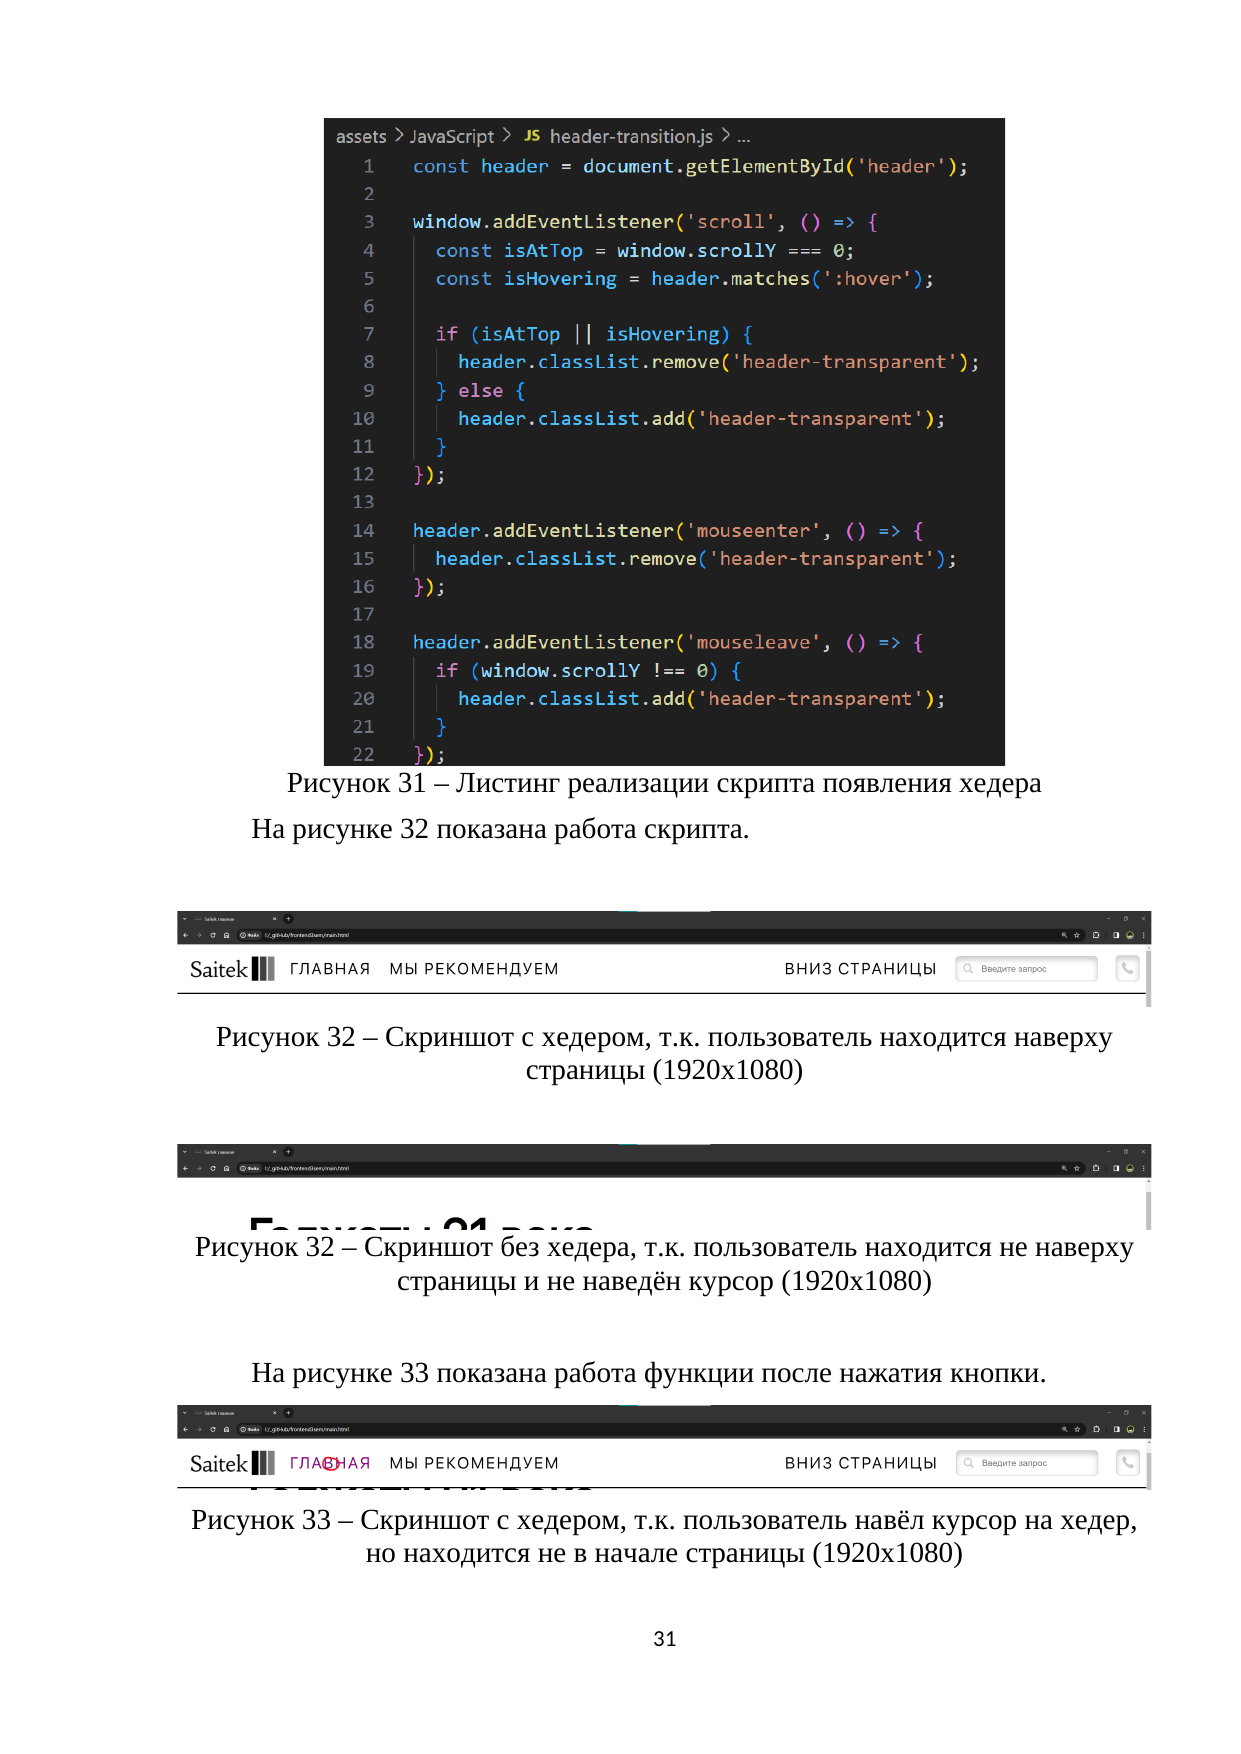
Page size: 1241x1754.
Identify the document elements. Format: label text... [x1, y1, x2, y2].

text На рисунке 33 показана работа функции после нажатия кнопки. [177, 1355, 1152, 1389]
picture [177, 911, 1152, 1007]
text На рисунке 32 показана работа скрипта. [177, 811, 1152, 845]
picture [177, 1405, 1152, 1490]
picture [323, 118, 1005, 766]
text Рисунок 32 – Скриншот с хедером, т.к. пользователь находится наверху страницы (1920х1080) [177, 1019, 1152, 1086]
text Рисунок 32 – Скриншот без хедера, т.к. пользователь находится не наверху страницы и не наведён курсор (1920х1080) [177, 1230, 1152, 1297]
text Рисунок 33 – Скриншот с хедером, т.к. пользователь навёл курсор на хедер, но находится не в начале страницы (1920х1080) [177, 1502, 1152, 1569]
text Рисунок 31 – Листинг реализации скрипта появления хедера [177, 765, 1152, 799]
picture [177, 1144, 1152, 1230]
